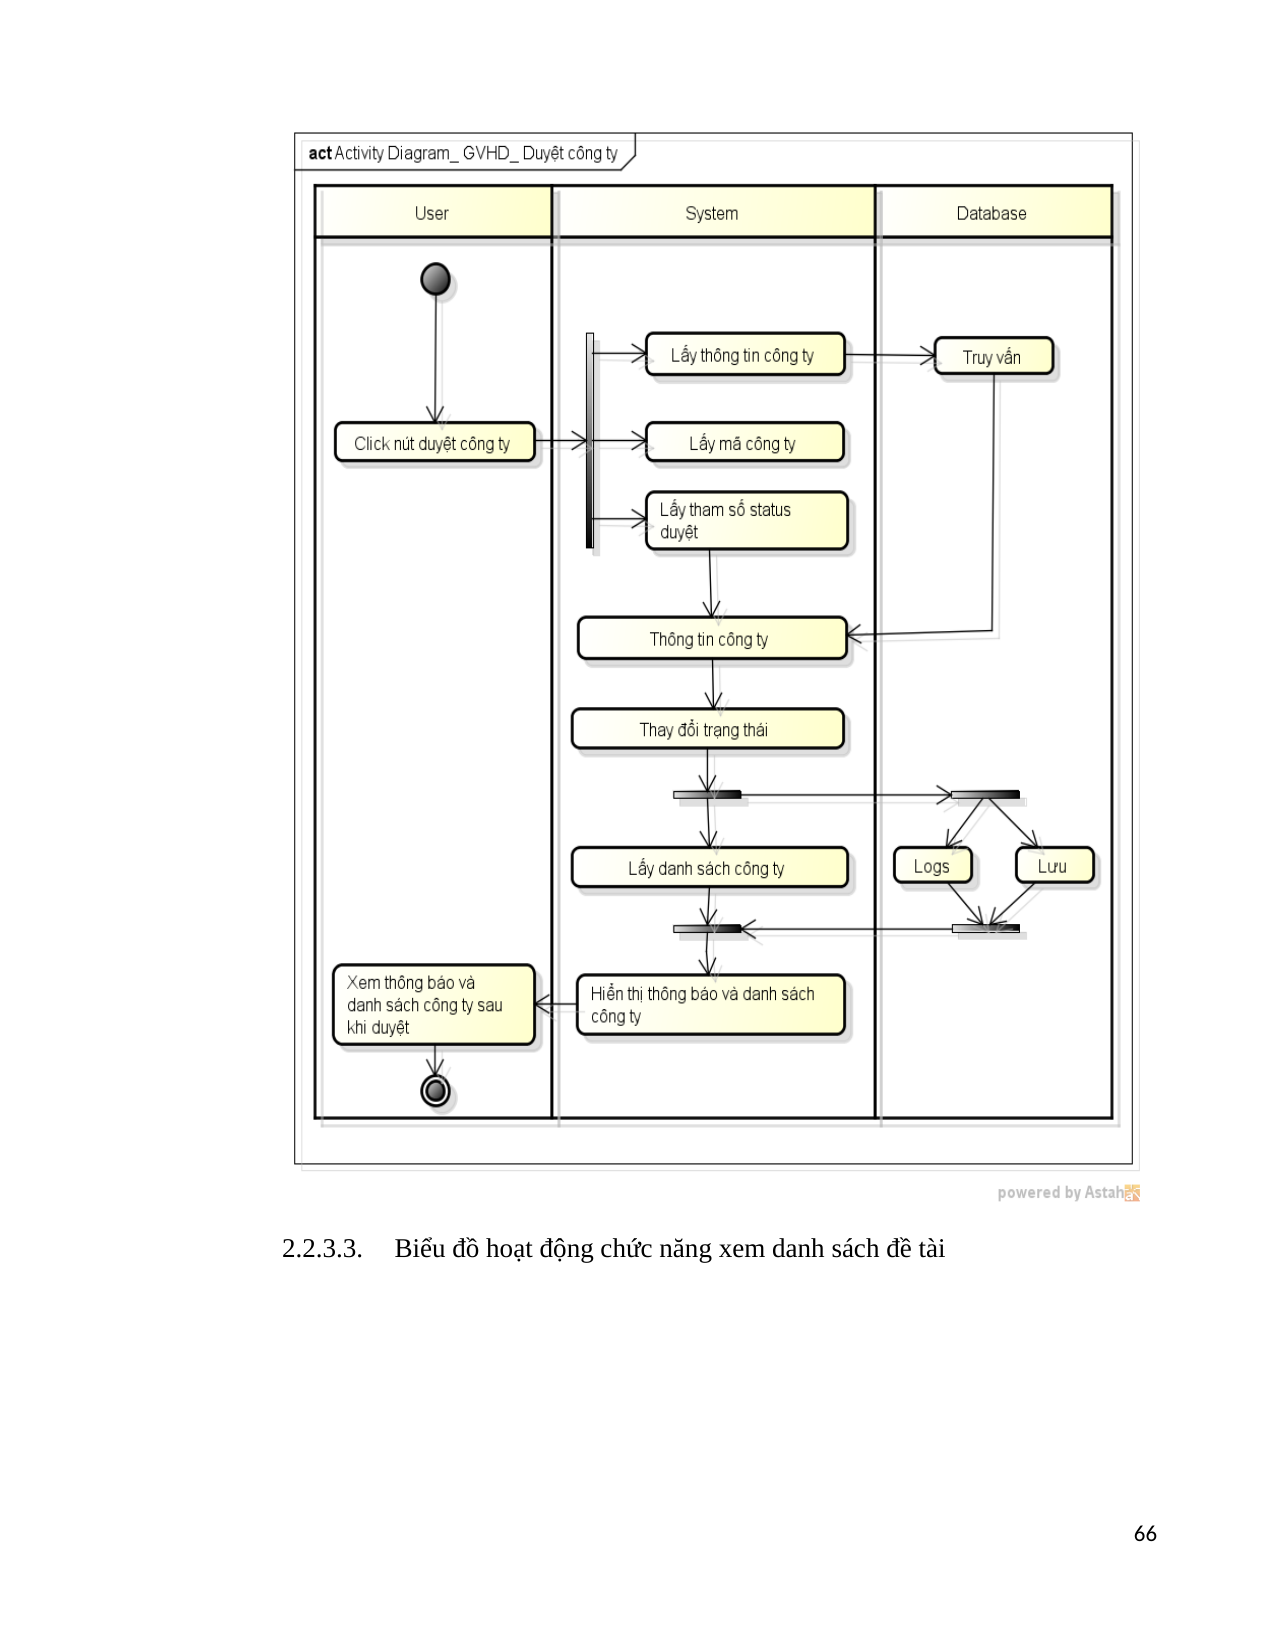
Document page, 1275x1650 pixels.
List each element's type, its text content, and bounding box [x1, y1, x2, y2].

list Biểu đồ hoạt động chức năng xem danh sách đề tài [282, 1232, 1157, 1263]
picture [281, 118, 1145, 1207]
